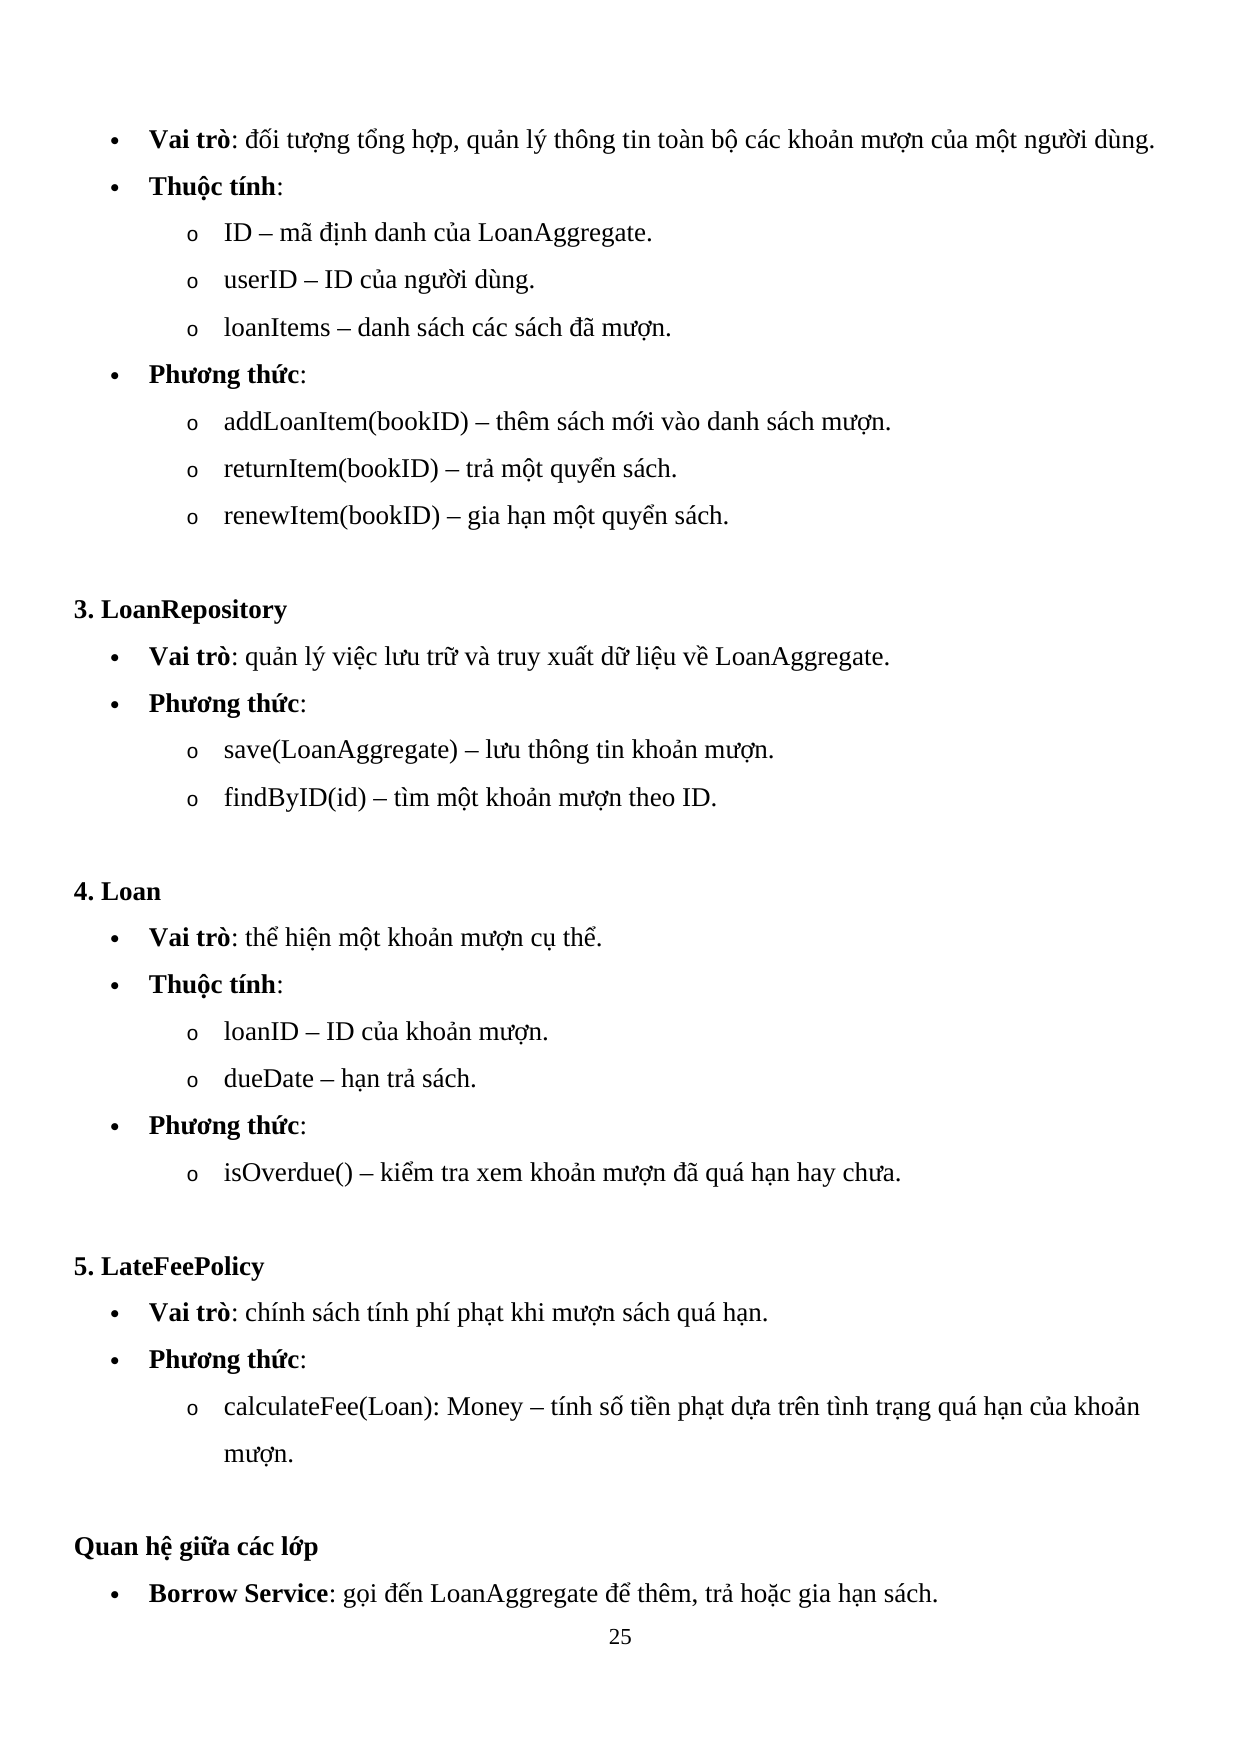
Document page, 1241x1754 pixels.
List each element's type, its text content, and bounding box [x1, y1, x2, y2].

list isOverdue() – kiểm tra xem khoản mượn đã quá hạn hay chưa. [186, 1156, 1166, 1187]
list ID – mã định danh của LoanAggregate. [186, 216, 1166, 248]
list returnItem(bookID) – trả một quyển sách. [186, 452, 1166, 484]
list userID – ID của người dùng. [186, 263, 1166, 295]
text 3. LoanRepository [74, 593, 1166, 624]
list save(LoanAggregate) – lưu thông tin khoản mượn. [186, 733, 1166, 765]
text Quan hệ giữa các lớp [74, 1530, 1166, 1561]
text 4. Loan [74, 874, 1166, 906]
list Vai trò: quản lý việc lưu trữ và truy xuất dữ liệu về LoanAggregate. [111, 640, 1166, 671]
list addLoanItem(bookID) – thêm sách mới vào danh sách mượn. [186, 405, 1166, 436]
list Thuộc tính: [111, 169, 1166, 201]
list findByID(id) – tìm một khoản mượn theo ID. [186, 781, 1166, 812]
list Borrow Service: gọi đến LoanAggregate để thêm, trả hoặc gia hạn sách. [111, 1577, 1166, 1608]
list dueDate – hạn trả sách. [186, 1062, 1166, 1093]
list Phương thức: [111, 1109, 1166, 1140]
list Vai trò: đối tượng tổng hợp, quản lý thông tin toàn bộ các khoản mượn của một người dùng. [111, 123, 1166, 154]
list Thuộc tính: [111, 968, 1166, 999]
list calculateFee(Loan): Money – tính số tiền phạt dựa trên tình trạng quá hạn của khoản mượn. [186, 1390, 1166, 1468]
list Vai trò: chính sách tính phí phạt khi mượn sách quá hạn. [111, 1296, 1166, 1328]
text 5. LateFeePolicy [74, 1250, 1166, 1281]
list Vai trò: thể hiện một khoản mượn cụ thể. [111, 921, 1166, 952]
list Phương thức: [111, 358, 1166, 389]
list Phương thức: [111, 687, 1166, 718]
list loanItems – danh sách các sách đã mượn. [186, 311, 1166, 342]
list Phương thức: [111, 1343, 1166, 1374]
list renewItem(bookID) – gia hạn một quyển sách. [186, 499, 1166, 531]
list loanID – ID của khoản mượn. [186, 1014, 1166, 1046]
